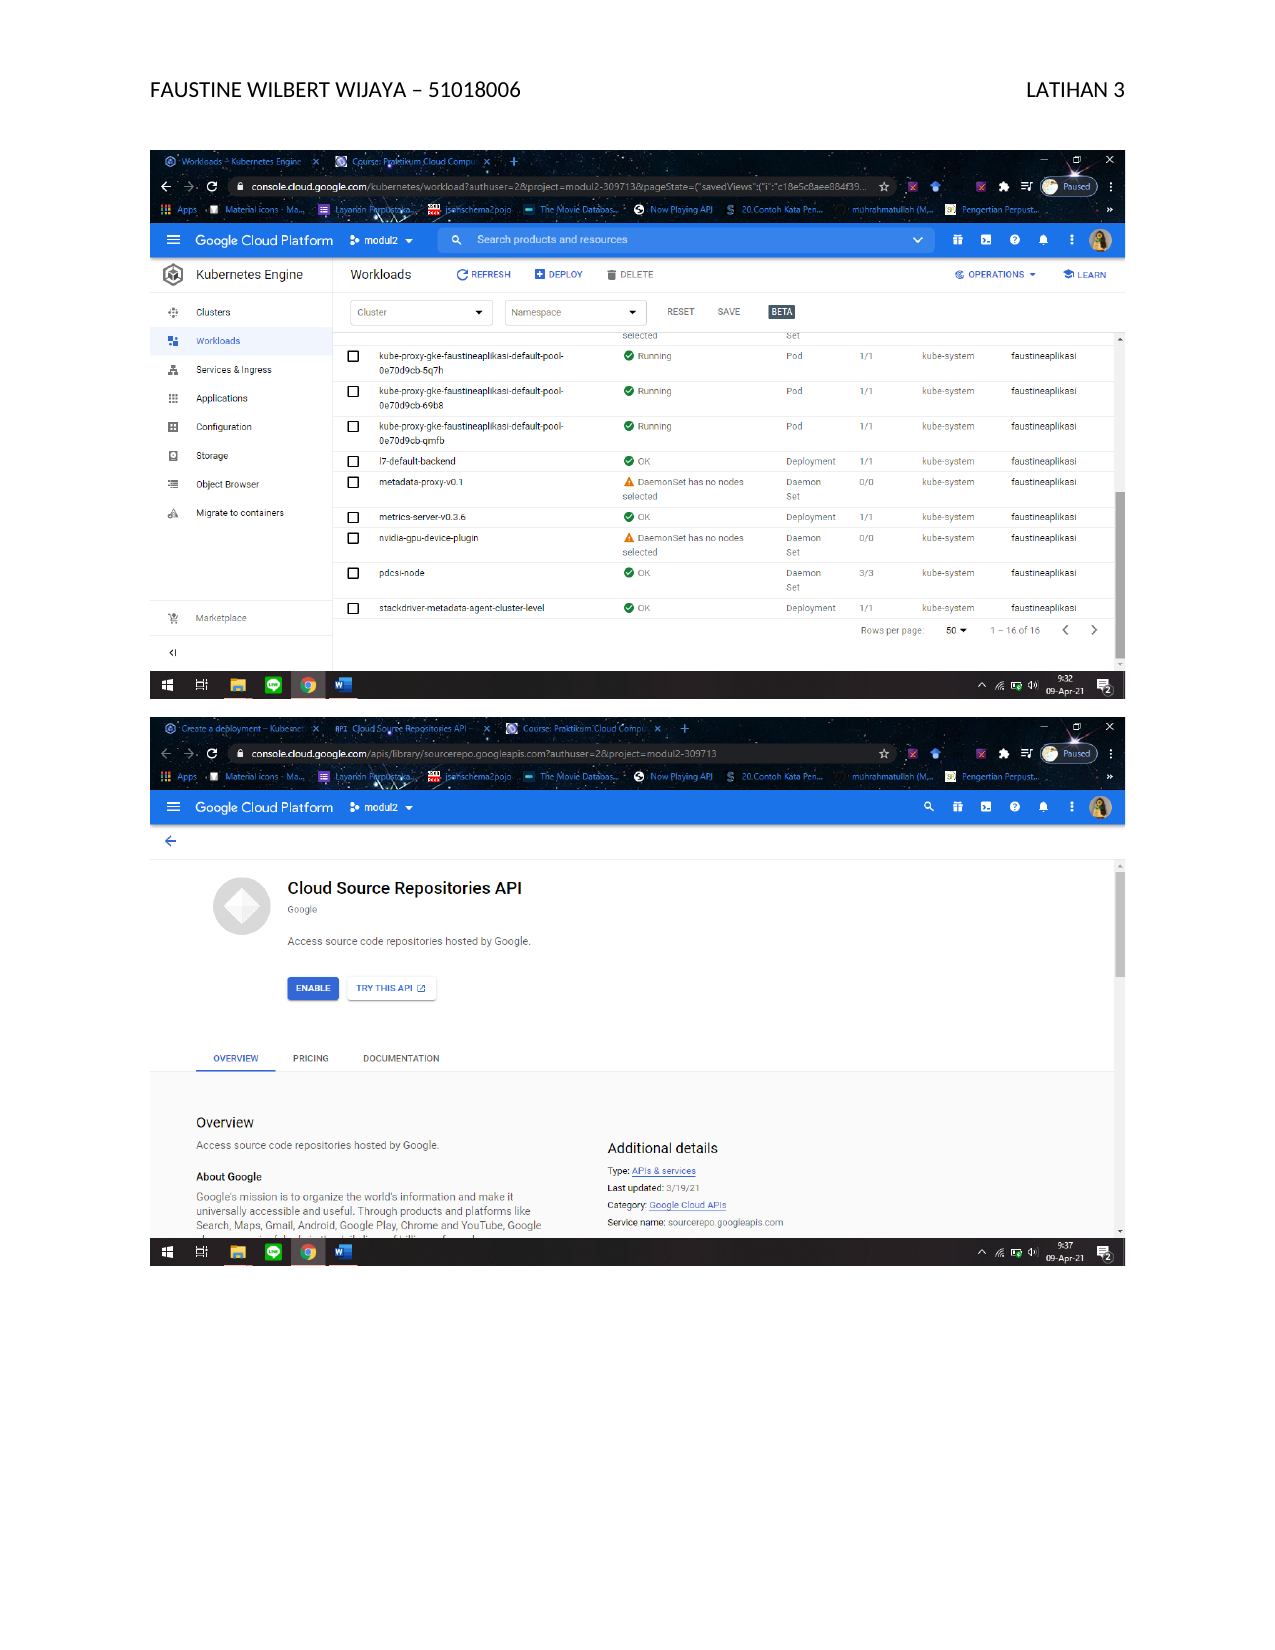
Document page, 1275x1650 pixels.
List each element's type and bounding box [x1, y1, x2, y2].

picture [150, 717, 1125, 1266]
picture [150, 150, 1125, 699]
